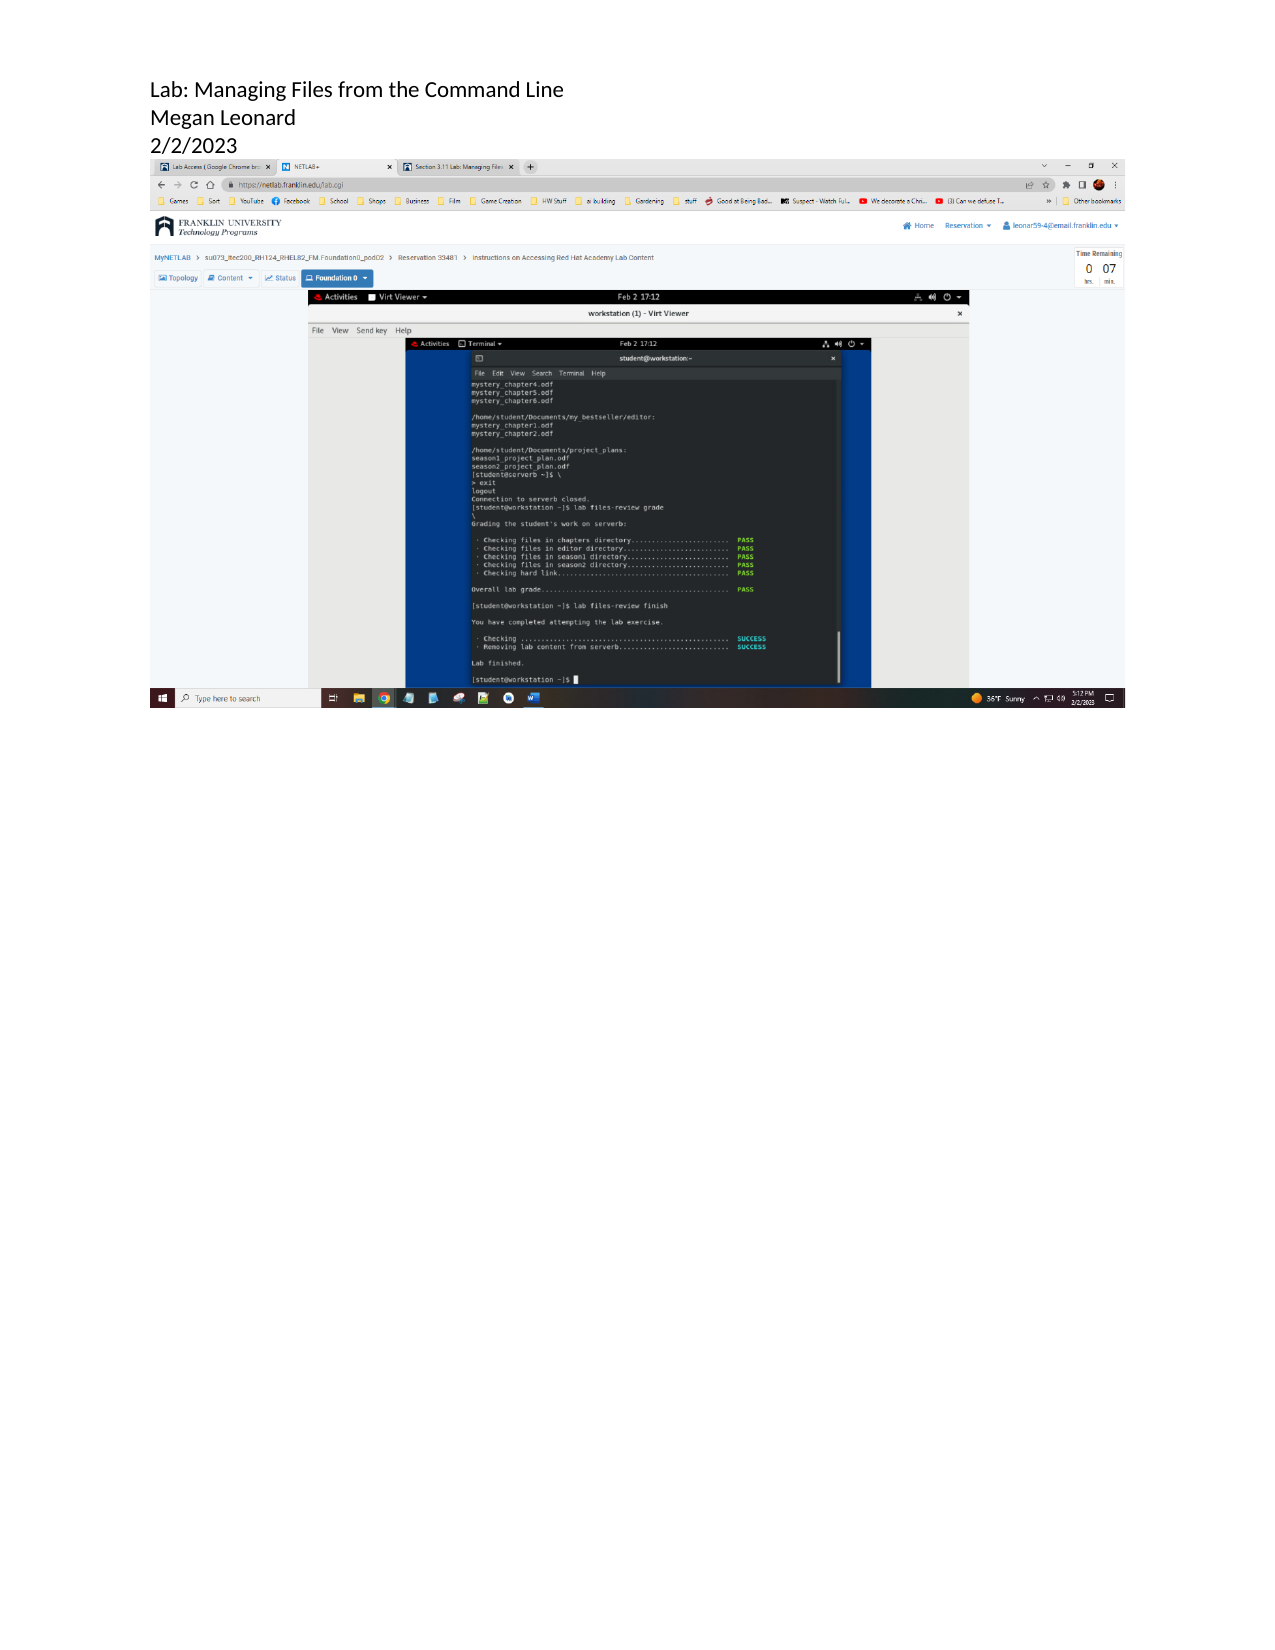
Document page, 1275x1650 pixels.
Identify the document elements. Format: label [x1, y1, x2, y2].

picture [150, 159, 1125, 708]
